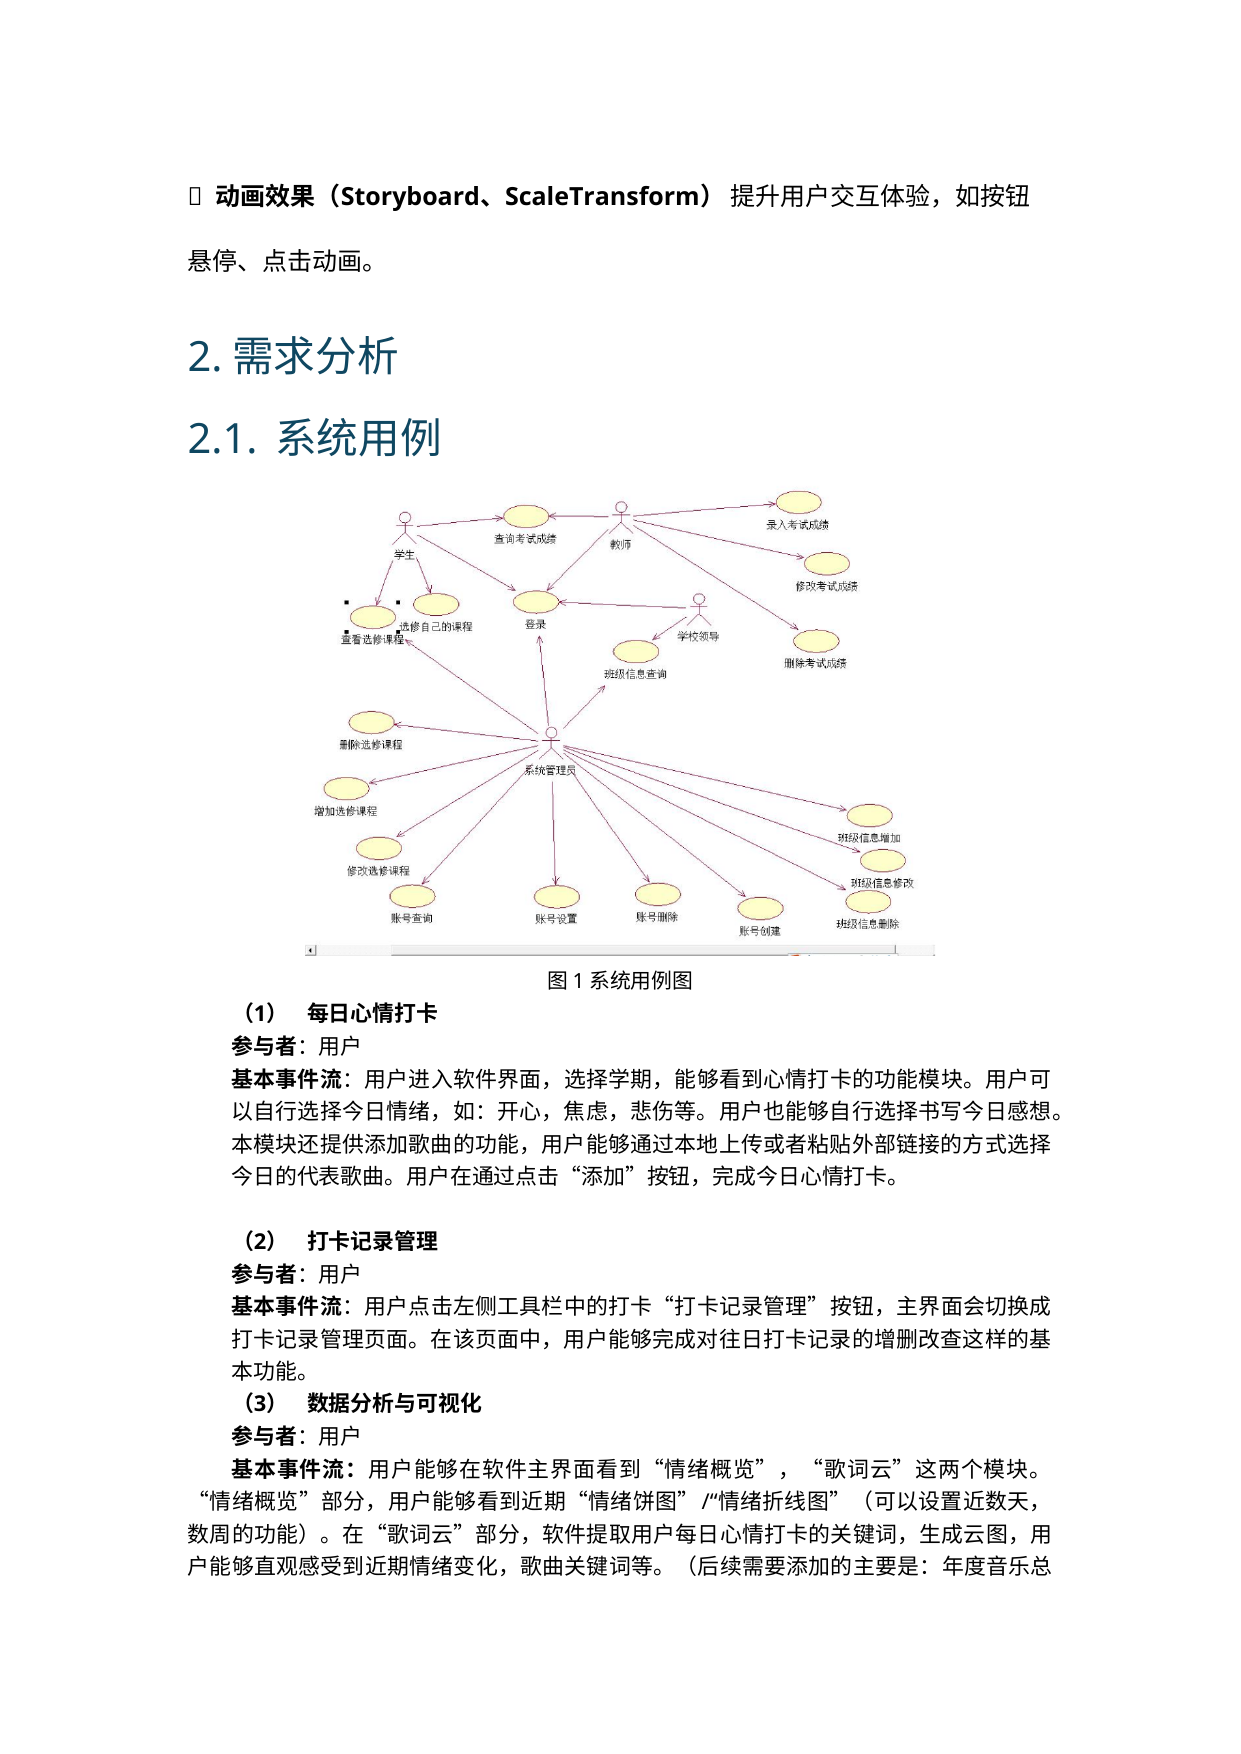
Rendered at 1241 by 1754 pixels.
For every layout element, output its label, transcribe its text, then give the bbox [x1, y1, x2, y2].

text 图 1 系统用例图 [187, 964, 1053, 996]
list 数据分析与可视化 [232, 1386, 1053, 1419]
text 基本事件流：用户进入软件界面，选择学期，能够看到心情打卡的功能模块。用户可以自行选择今日情绪，如：开心，焦虑，悲伤等。用户也能够自行选择书写今日感想。本模块还提供添加歌曲的功能，用户能够通过本地上传或者粘贴外部链接的方式选择今日的代表歌曲。用户在通过点击“添加”按钮，完成今日心情打卡。 [231, 1061, 1053, 1191]
subtitle 需求分析 [187, 321, 1053, 386]
text 基本事件流：用户点击左侧工具栏中的打卡“打卡记录管理”按钮，主界面会切换成打卡记录管理页面。在该页面中，用户能够完成对往日打卡记录的增删改查这样的基本功能。 [231, 1289, 1053, 1386]
text 参与者：用户 [231, 1029, 1053, 1061]
list 打卡记录管理 [232, 1224, 1053, 1256]
subtitle 系统用例 [187, 403, 1053, 468]
text 参与者：用户 [231, 1256, 1053, 1289]
text 参与者：用户 [187, 1419, 1053, 1451]
text  动画效果（Storyboard、ScaleTransform） 提升用户交互体验，如按钮悬停、点击动画。 [187, 162, 1053, 292]
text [187, 1451, 1053, 1581]
picture [305, 476, 936, 956]
list 每日心情打卡 [232, 996, 1053, 1029]
